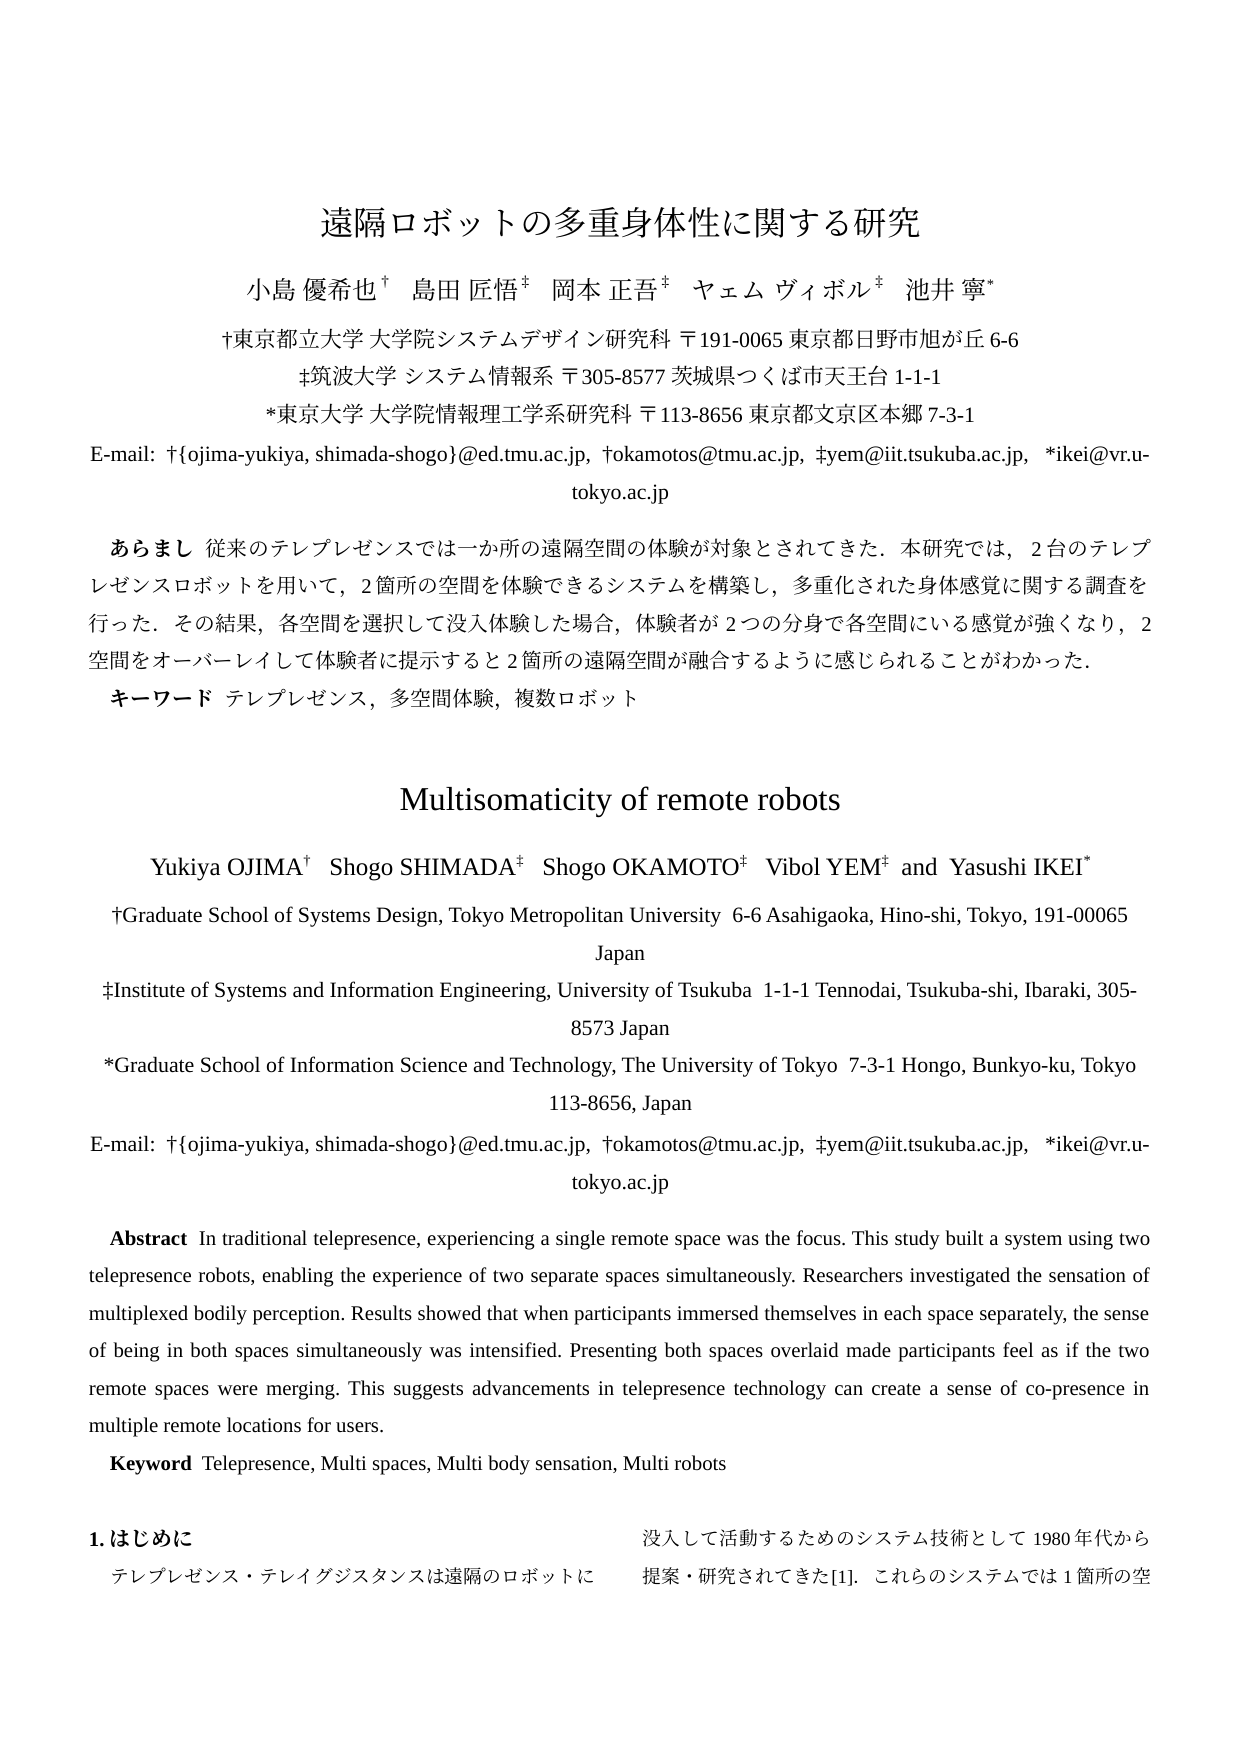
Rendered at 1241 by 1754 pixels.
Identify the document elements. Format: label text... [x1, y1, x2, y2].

text E-mail: †{ojima-yukiya, shimada-shogo}@ed.tmu.ac.jp, †okamotos@tmu.ac.jp, ‡yem@iit.tsukuba.ac.jp, *ikei@vr.u-tokyo.ac.jp [89, 435, 1152, 510]
text Abstract In traditional telepresence, experiencing a single remote space was the focus. This study built a system using two telepresence robots, enabling the experience of two separate spaces simultaneously. Researchers investigated the sensation of multiplexed bodily perception. Results showed that when participants immersed themselves in each space separately, the sense of being in both spaces simultaneously was intensified. Presenting both spaces overlaid made participants feel as if the two remote spaces were merging. This suggests advancements in telepresence technology can create a sense of co-presence in multiple remote locations for users. [89, 1219, 1152, 1444]
text はじめに [89, 1519, 598, 1556]
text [89, 1556, 598, 1594]
text Yukiya OJIMA† Shogo SHIMADA‡ Shogo OKAMOTO‡ Vibol YEM‡ and Yasushi IKEI* [89, 847, 1152, 885]
text E-mail: †{ojima-yukiya, shimada-shogo}@ed.tmu.ac.jp, †okamotos@tmu.ac.jp, ‡yem@iit.tsukuba.ac.jp, *ikei@vr.u-tokyo.ac.jp [89, 1125, 1152, 1200]
text Keyword Telepresence, Multi spaces, Multi body sensation, Multi robots [89, 1444, 1152, 1519]
text キーワード テレプレゼンス，多空間体験，複数ロボット [89, 679, 1152, 754]
text あらまし 従来のテレプレゼンスでは一か所の遠隔空間の体験が対象とされてきた．本研究では，2台のテレプレゼンスロボットを用いて，2箇所の空間を体験できるシステムを構築し，多重化された身体感覚に関する調査を行った．その結果，各空間を選択して没入体験した場合，体験者が2つの分身で各空間にいる感覚が強くなり，2空間をオーバーレイして体験者に提示すると2箇所の遠隔空間が融合するように感じられることがわかった． [89, 529, 1152, 679]
text Multisomaticity of remote robots [89, 761, 1152, 836]
text 小島 優希也† 島田 匠悟‡ 岡本 正吾‡ ヤェム ヴィボル‡ 池井 寧* [89, 270, 1152, 307]
text †Graduate School of Systems Design, Tokyo Metropolitan University 6-6 Asahigaoka, Hino-shi, Tokyo, 191-00065 Japan ‡Institute of Systems and Information Engineering, University of Tsukuba 1-1-1 Tennodai, Tsukuba-shi, Ibaraki, 305-8573 Japan *Graduate School of Information Science and Technology, The University of Tokyo 7-3-1 Hongo, Bunkyo-ku, Tokyo 113-8656, Japan [89, 896, 1152, 1121]
text †東京都立大学 大学院システムデザイン研究科 〒191-0065 東京都日野市旭が丘6-6 ‡筑波大学 システム情報系 〒305-8577 茨城県つくば市天王台1-1-1 *東京大学 大学院情報理工学系研究科 〒113-8656 東京都文京区本郷7-3-1 [89, 319, 1152, 431]
text 遠隔ロボットの多重身体性に関する研究 [89, 184, 1152, 259]
